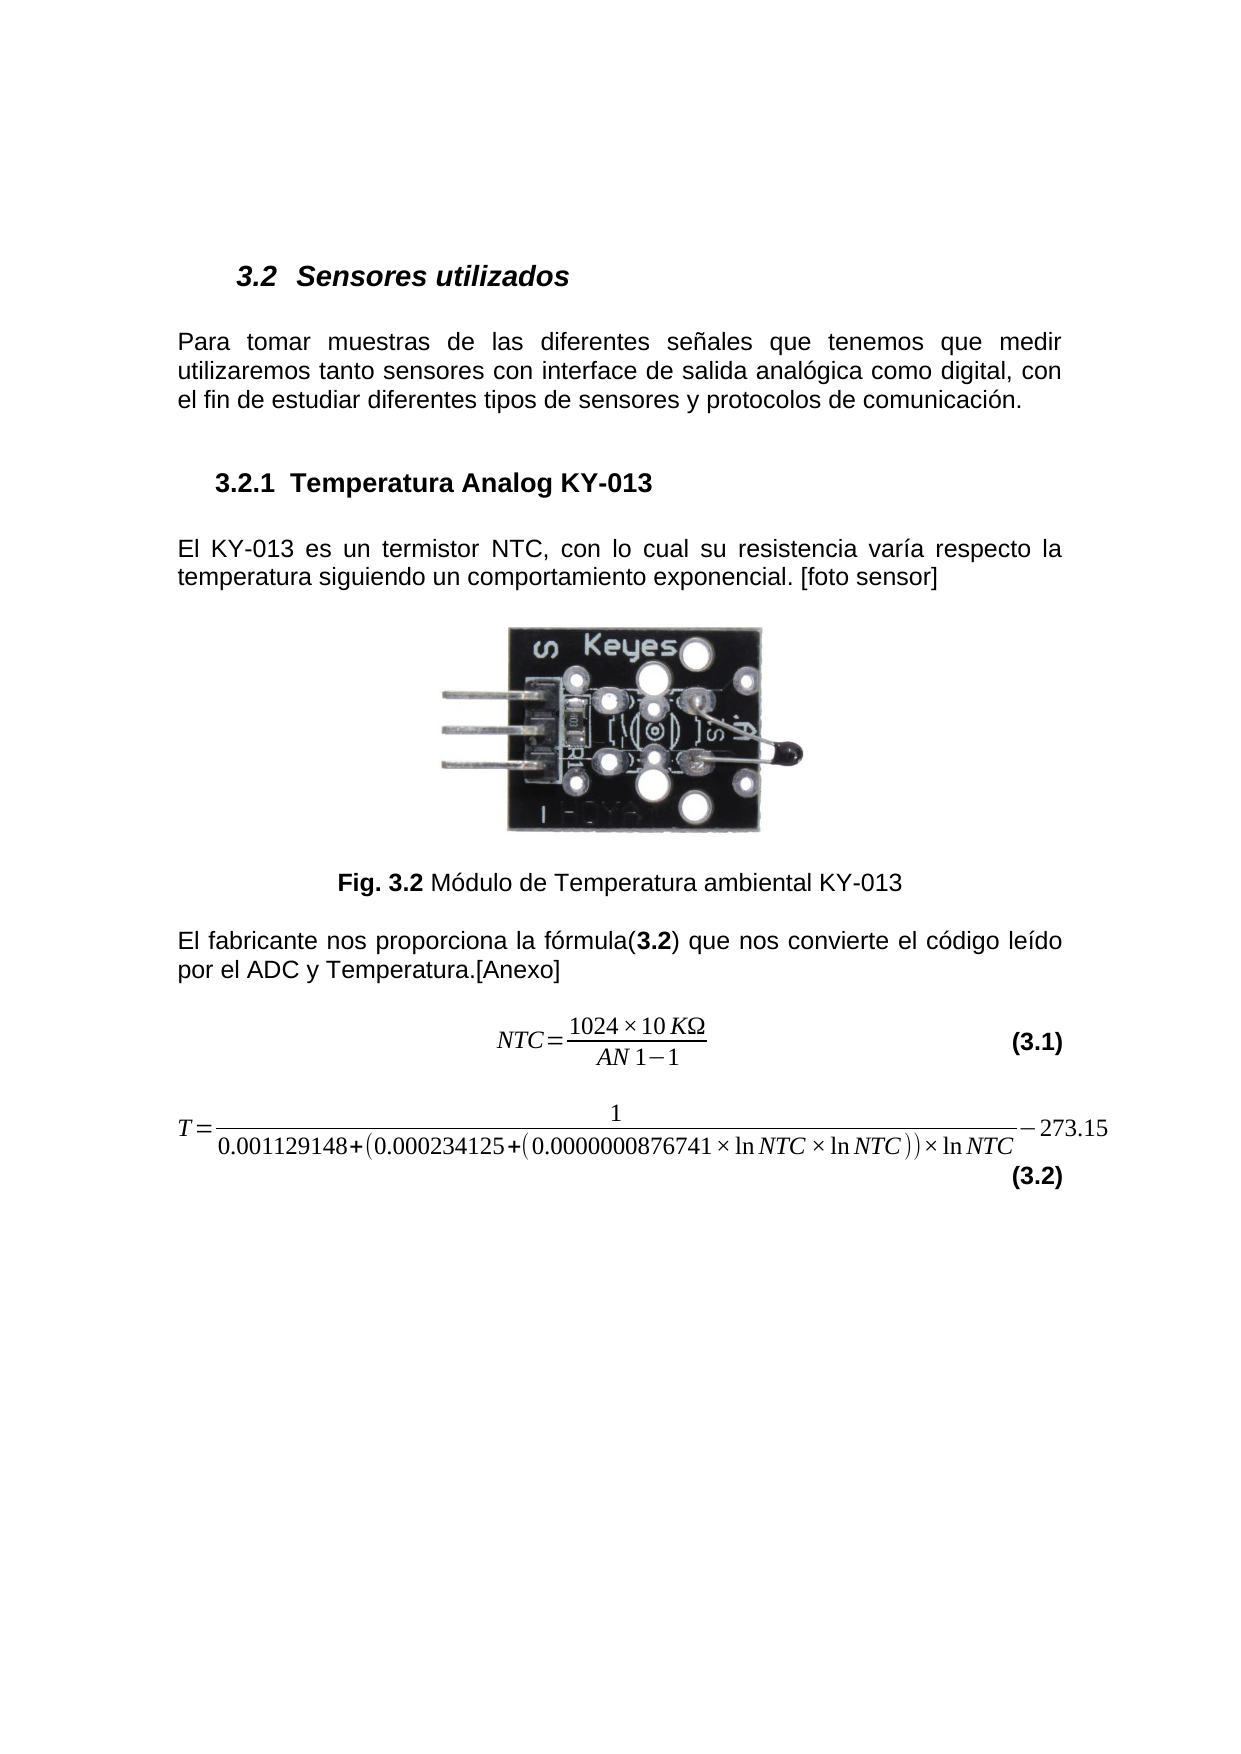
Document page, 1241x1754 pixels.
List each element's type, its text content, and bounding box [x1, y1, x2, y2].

text Para tomar muestras de las diferentes señales que tenemos que medir utilizaremos tanto sensores con interface de salida analógica como digital, con el fin de estudiar diferentes tipos de sensores y protocolos de comunicación. [177, 327, 1063, 414]
picture [436, 620, 804, 840]
text El fabricante nos proporciona la fórmula(3.2) que nos convierte el código leído por el ADC y Temperatura.[Anexo] [177, 926, 1063, 983]
text (3.2) [177, 1100, 1063, 1190]
subtitle Temperatura Analog KY-013 [215, 467, 1063, 499]
text (3.1) [177, 1012, 1063, 1071]
subtitle Sensores utilizados [236, 259, 1063, 292]
text El KY-013 es un termistor NTC, con lo cual su resistencia varía respecto la temperatura siguiendo un comportamiento exponencial. [foto sensor] [177, 534, 1063, 591]
text Fig. 3.2 Módulo de Temperatura ambiental KY-013 [177, 868, 1063, 897]
